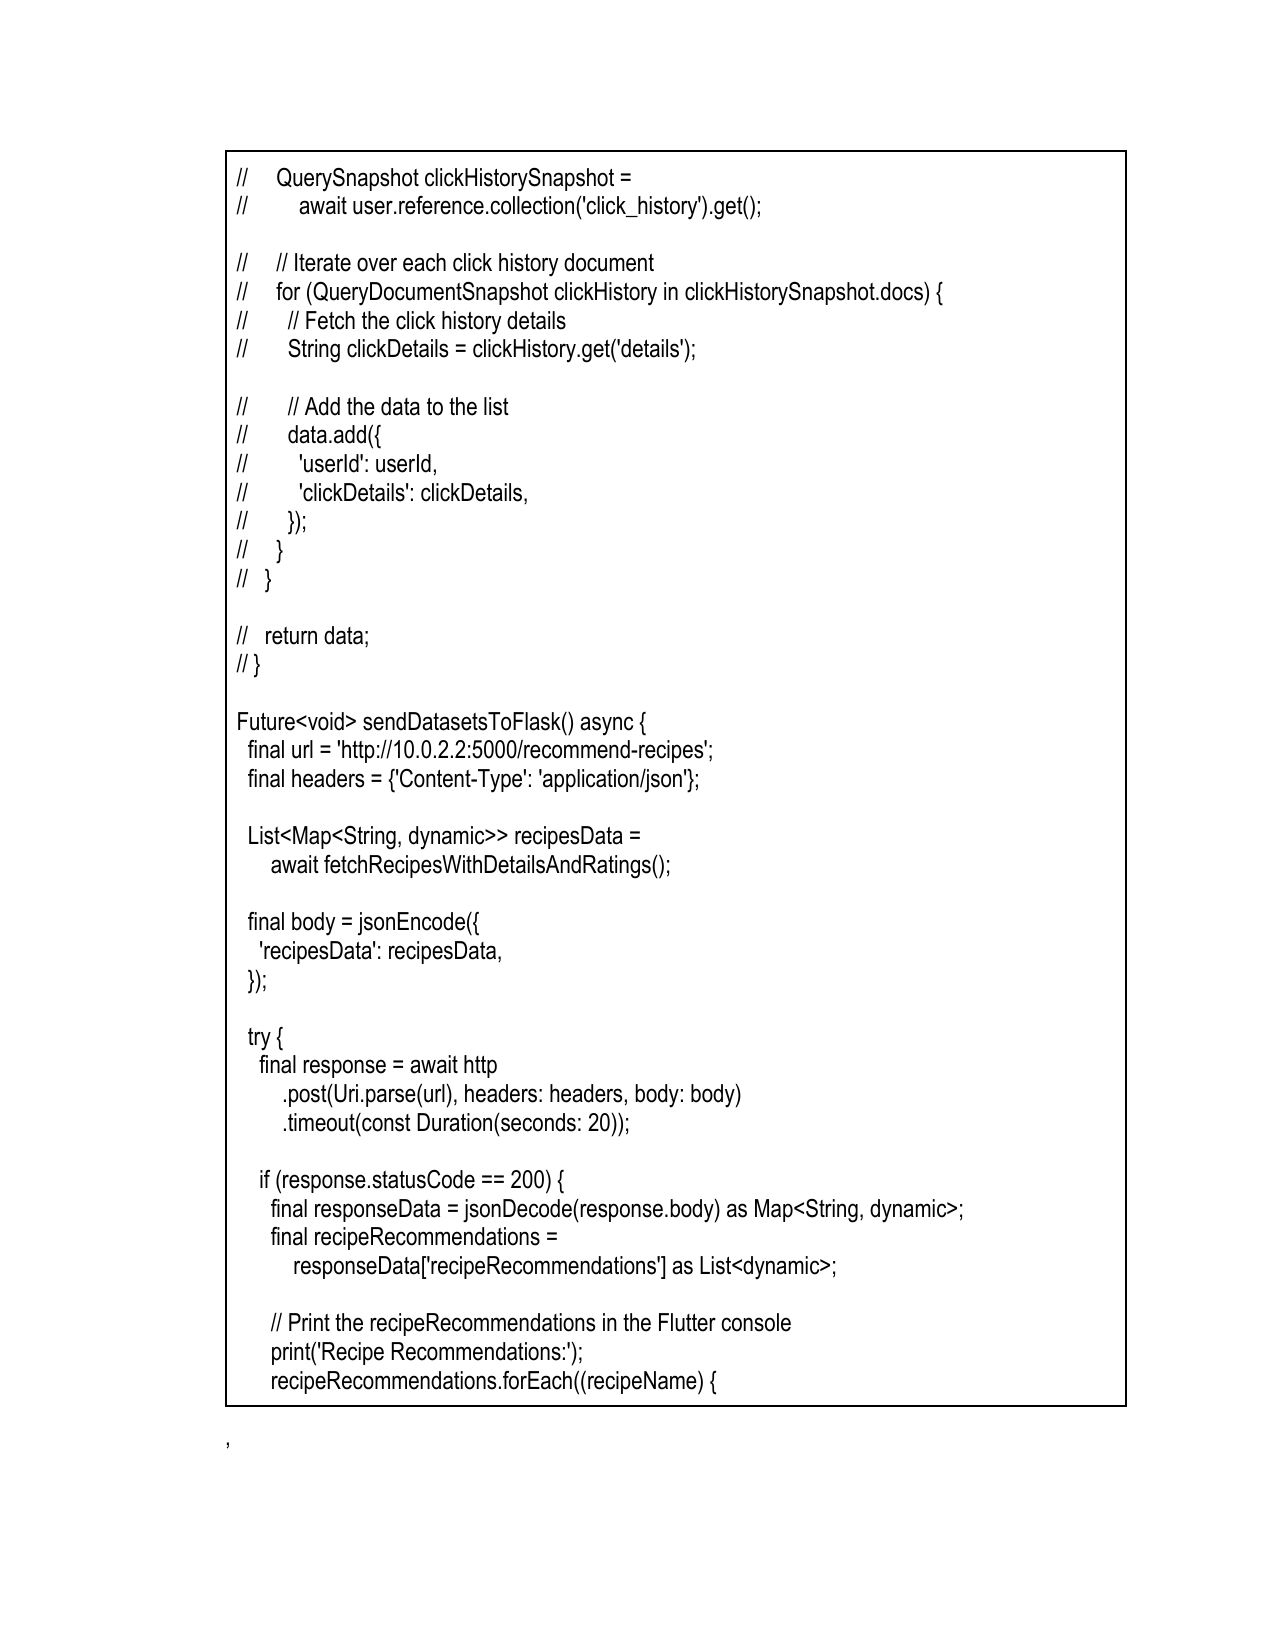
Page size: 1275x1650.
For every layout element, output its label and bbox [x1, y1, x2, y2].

table_header [227, 152, 1125, 1405]
